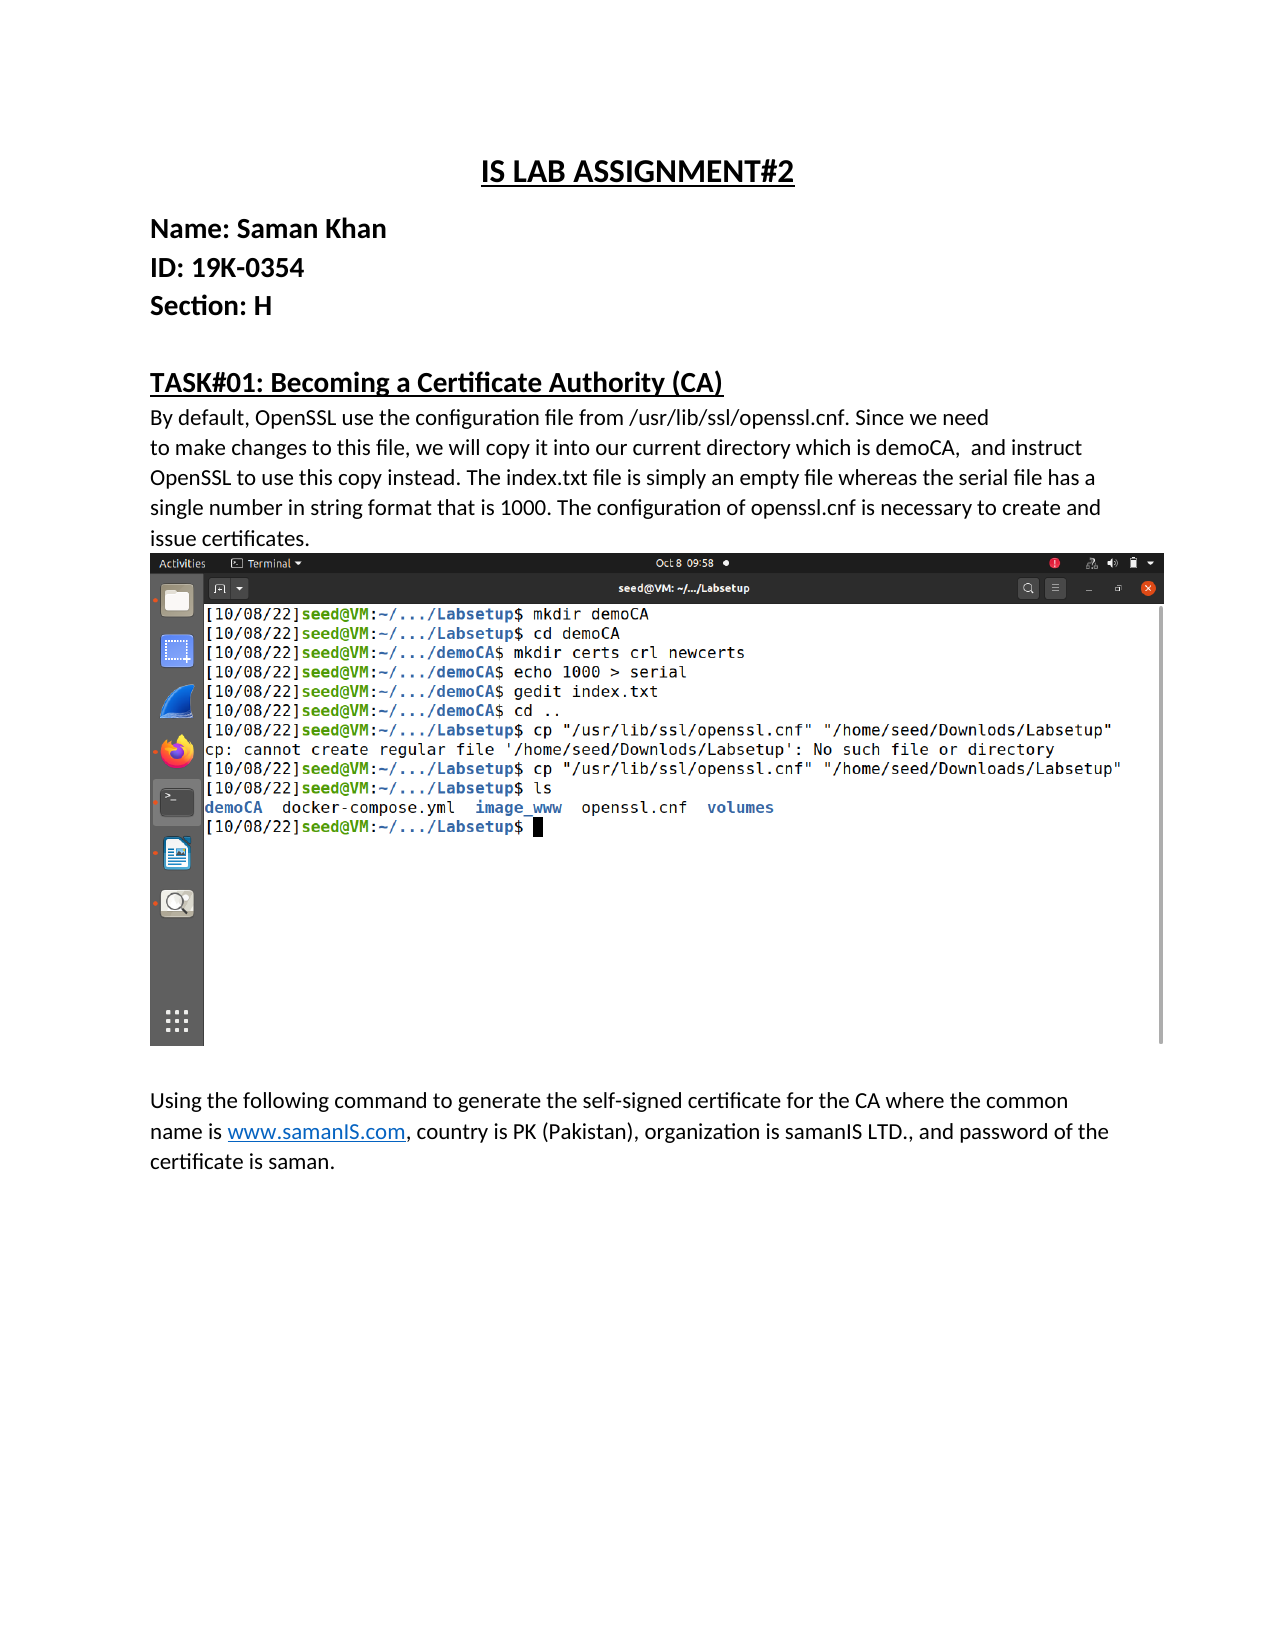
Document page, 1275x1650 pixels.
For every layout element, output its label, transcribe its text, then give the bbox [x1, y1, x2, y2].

text Name: Saman Khan [150, 211, 1125, 246]
text Section: H [150, 287, 1125, 323]
picture [150, 553, 1164, 1046]
text By default, OpenSSL use the configuration file from /usr/lib/ssl/openssl.cnf. Since we need [150, 403, 1125, 431]
text ID: 19K-0354 [150, 249, 1125, 285]
text TASK#01: Becoming a Certificate Authority (CA) [150, 364, 1125, 400]
text Using the following command to generate the self-signed certificate for the CA where the common name is www.samanIS.com, country is PK (Pakistan), organization is samanIS LTD., and password of the certificate is saman. [150, 1087, 1125, 1175]
text to make changes to this file, we will copy it into our current directory which is demoCA, and instruct OpenSSL to use this copy instead. The index.txt file is simply an empty file whereas the serial file has a single number in string format that is 1000. The configuration of openssl.cnf is necessary to create and issue certificates. [150, 433, 1125, 552]
text IS LAB ASSIGNMENT#2 [150, 150, 1125, 191]
